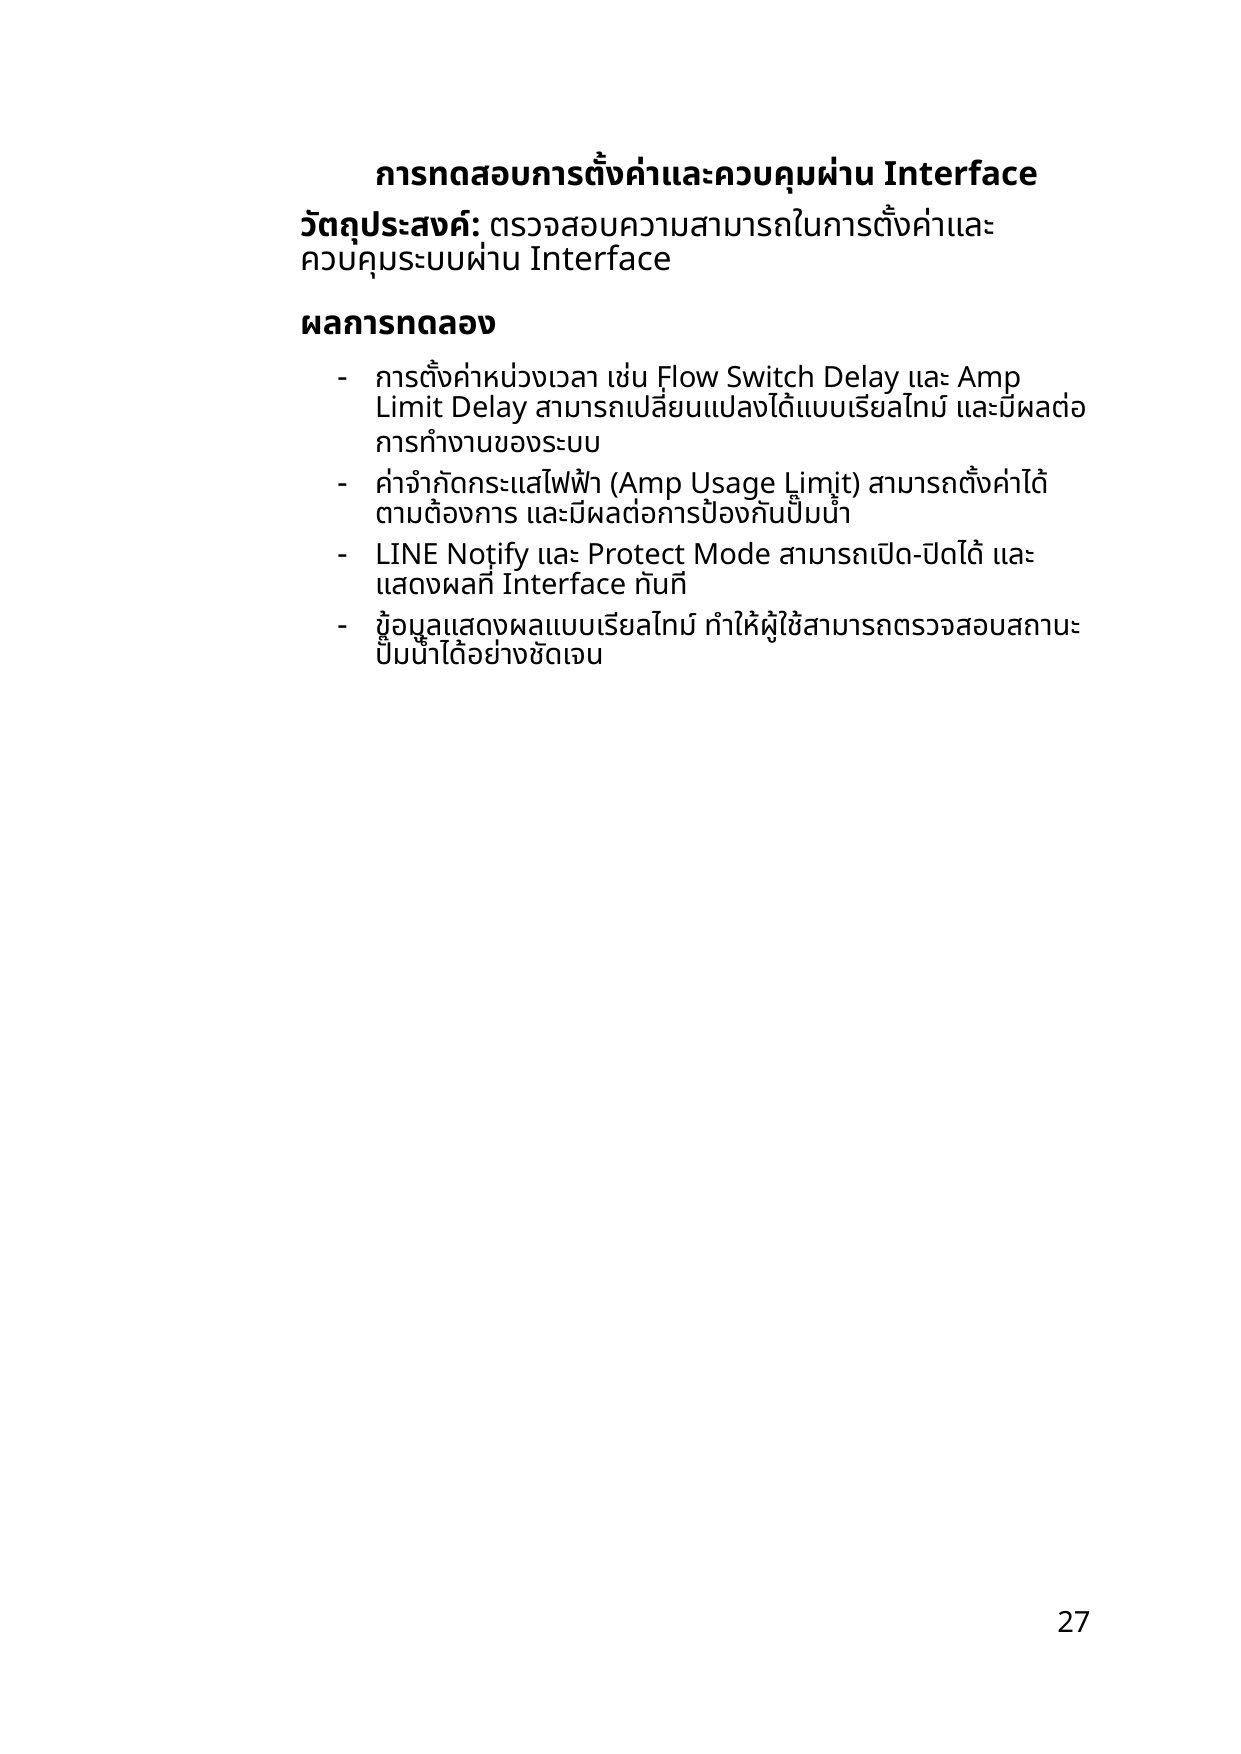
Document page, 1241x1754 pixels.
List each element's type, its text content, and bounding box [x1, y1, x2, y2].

list ข้อมูลแสดงผลแบบเรียลไทม์ ทำให้ผู้ใช้สามารถตรวจสอบสถานะปั๊มน้ำได้อย่างชัดเจน [337, 607, 1090, 678]
text วัตถุประสงค์: ตรวจสอบความสามารถในการตั้งค่าและควบคุมระบบผ่าน Interface [300, 204, 1090, 286]
text ผลการทดลอง [300, 302, 1090, 343]
list การตั้งค่าหน่วงเวลา เช่น Flow Switch Delay และ Amp Limit Delay สามารถเปลี่ยนแปลงได้แบบเรียลไทม์ และมีผลต่อการทำงานของระบบ [337, 359, 1090, 466]
list LINE Notify และ Protect Mode สามารถเปิด-ปิดได้ และแสดงผลที่ Interface ทันที [337, 536, 1090, 607]
list ค่าจำกัดกระแสไฟฟ้า (Amp Usage Limit) สามารถตั้งค่าได้ตามต้องการ และมีผลต่อการป้องกันปั๊มน้ำ [337, 466, 1090, 536]
subtitle การทดสอบการตั้งค่าและควบคุมผ่าน Interface [300, 150, 1090, 201]
